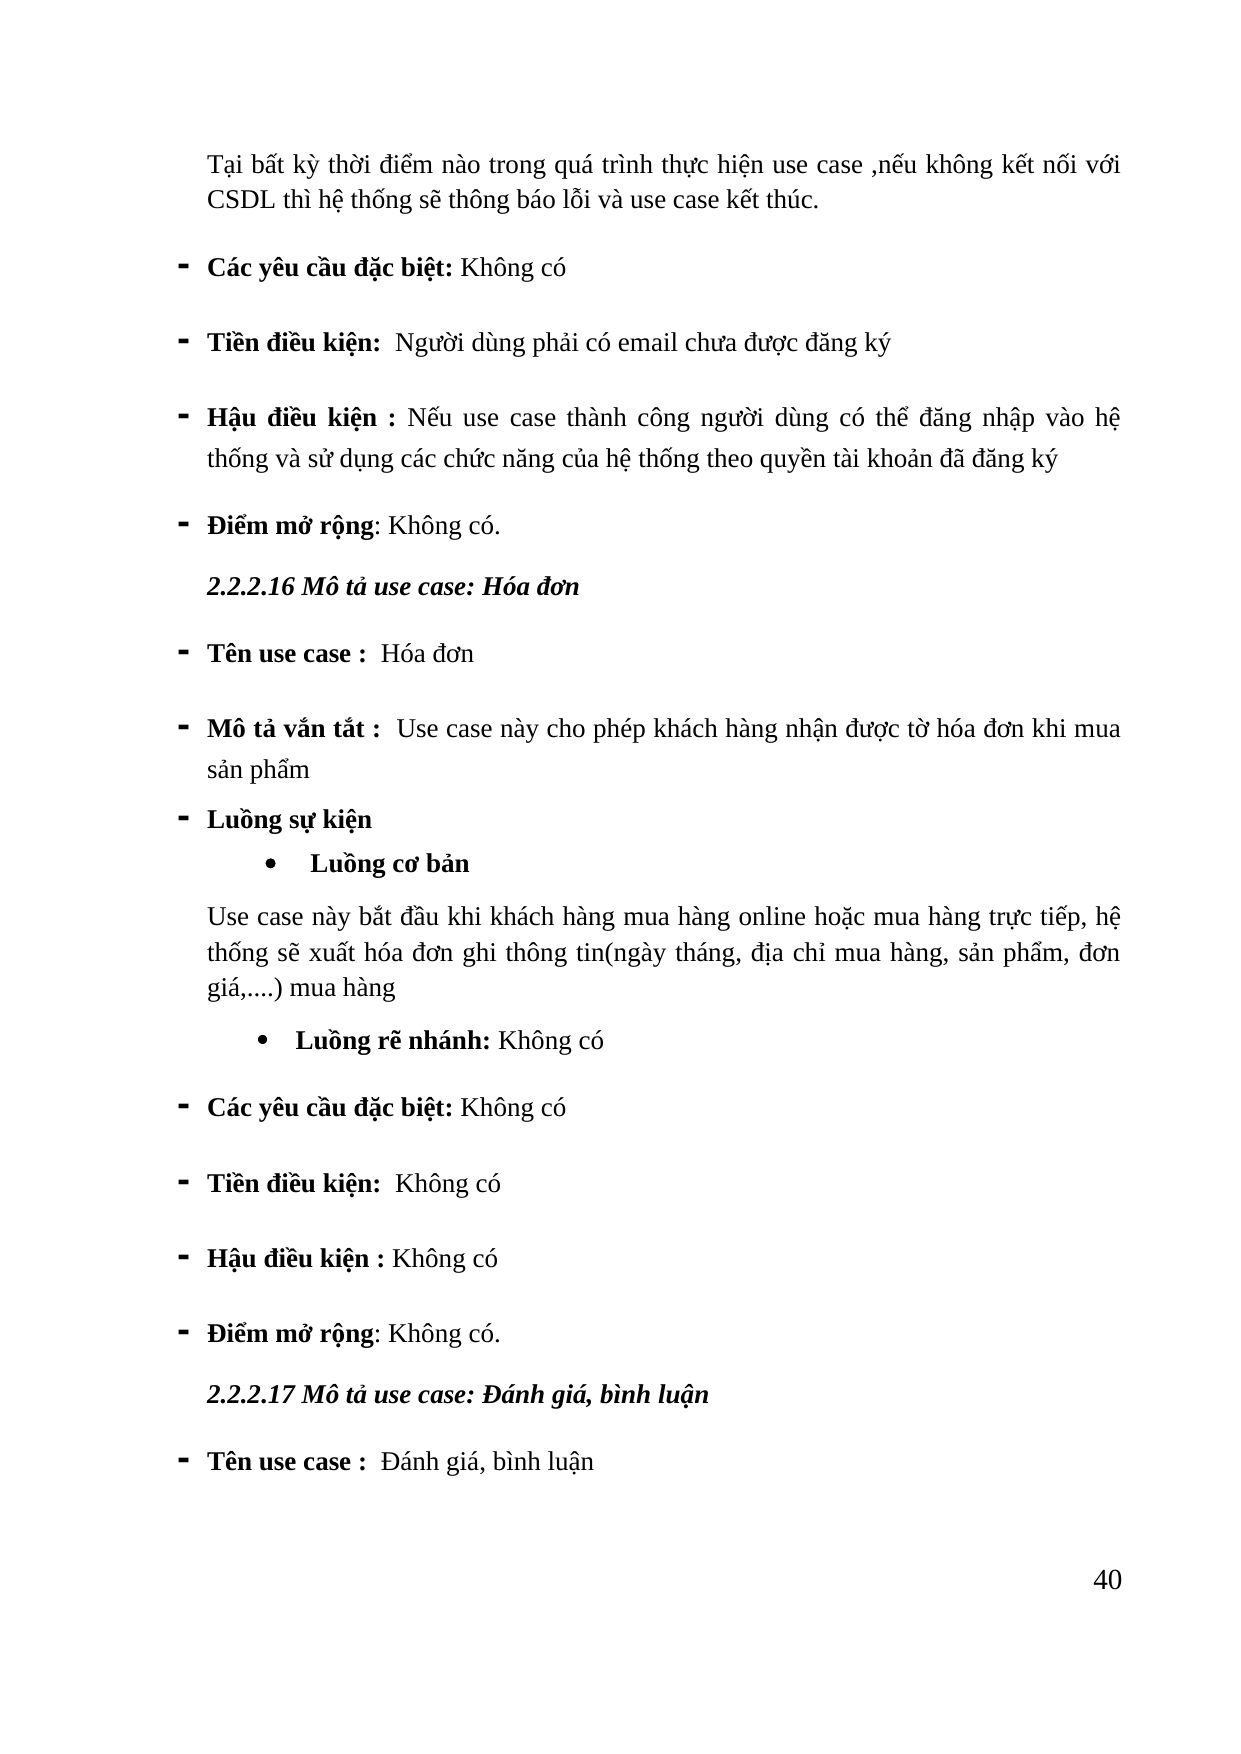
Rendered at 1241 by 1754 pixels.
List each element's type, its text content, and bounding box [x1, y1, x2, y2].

list Luồng cơ bản [266, 847, 1122, 879]
list Hậu điều kiện : Không có [177, 1227, 1122, 1278]
list Các yêu cầu đặc biệt: Không có [177, 236, 1122, 287]
list Mô tả vắn tắt : Use case này cho phép khách hàng nhận được tờ hóa đơn khi mua sản phẩm [177, 697, 1122, 784]
list Tiền điều kiện: Người dùng phải có email chưa được đăng ký [177, 311, 1122, 362]
subtitle 2.2.2.17 Mô tả use case: Đánh giá, bình luận [207, 1378, 1122, 1409]
list Các yêu cầu đặc biệt: Không có [177, 1077, 1122, 1128]
list Use case này bắt đầu khi khách hàng mua hàng online hoặc mua hàng trực tiếp, hệ thống sẽ xuất hóa đơn ghi thông tin(ngày tháng, địa chỉ mua hàng, sản phẩm, đơn giá,....) mua hàng [207, 900, 1122, 1003]
list Luồng sự kiện [177, 789, 1122, 840]
list Tại bất kỳ thời điểm nào trong quá trình thực hiện use case ,nếu không kết nối với CSDL thì hệ thống sẽ thông báo lỗi và use case kết thúc. [207, 148, 1122, 214]
list Hậu điều kiện : Nếu use case thành công người dùng có thể đăng nhập vào hệ thống và sử dụng các chức năng của hệ thống theo quyền tài khoản đã đăng ký [177, 386, 1122, 473]
list Điểm mở rộng: Không có. [177, 494, 1122, 546]
subtitle 2.2.2.16 Mô tả use case: Hóa đơn [207, 570, 1122, 601]
list Tiền điều kiện: Không có [177, 1152, 1122, 1203]
list Luồng rẽ nhánh: Không có [258, 1024, 1122, 1055]
list Tên use case : Hóa đơn [177, 622, 1122, 673]
list Tên use case : Đánh giá, bình luận [177, 1430, 1122, 1481]
list Điểm mở rộng: Không có. [177, 1302, 1122, 1353]
